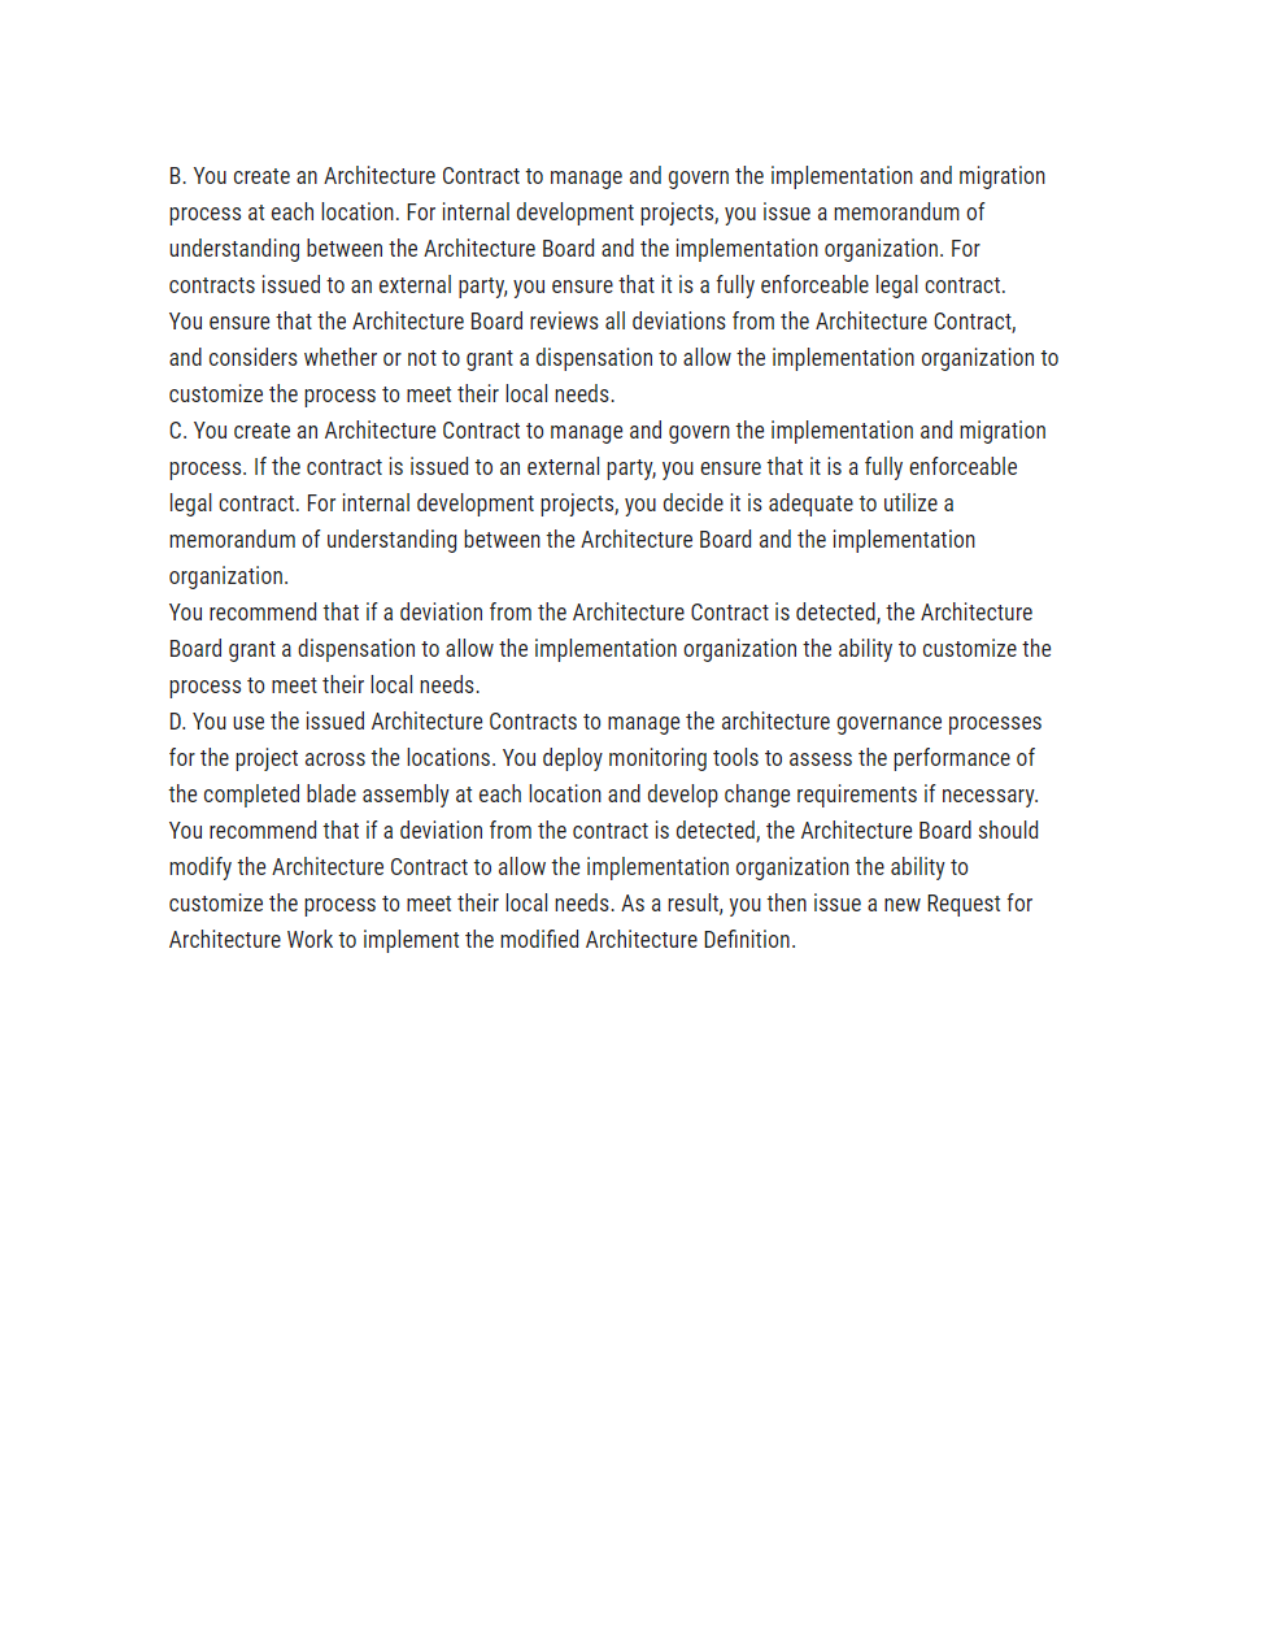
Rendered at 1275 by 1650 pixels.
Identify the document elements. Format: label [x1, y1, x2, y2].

picture [150, 150, 1125, 957]
